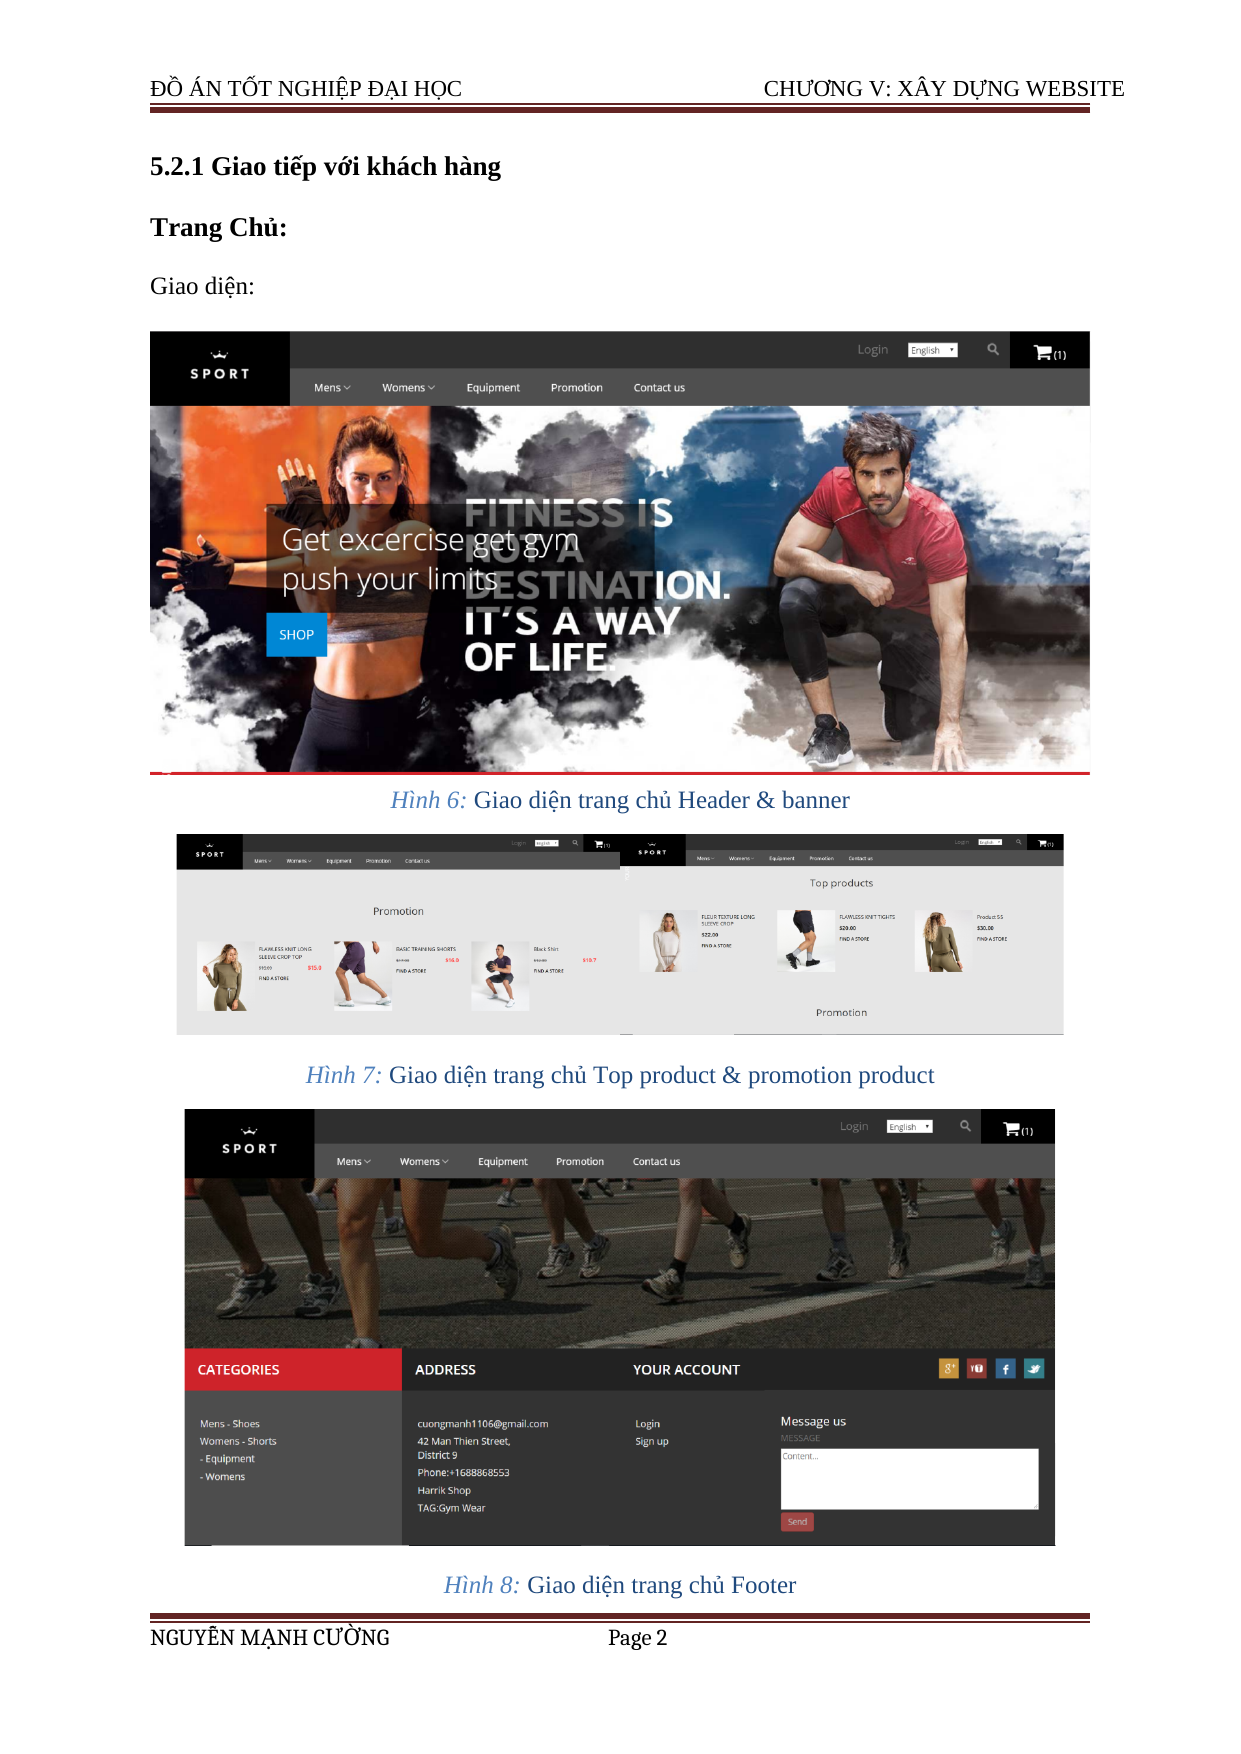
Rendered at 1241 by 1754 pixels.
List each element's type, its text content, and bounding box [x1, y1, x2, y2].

text Giao diện: [150, 271, 1090, 300]
subtitle 5.2.1 Giao tiếp với khách hàng [150, 150, 1090, 181]
picture [184, 1109, 1056, 1546]
picture [150, 329, 1091, 775]
text Trang Chủ: [150, 211, 1090, 242]
text Hình 6: Giao diện trang chủ Header & banner [150, 785, 1090, 814]
text Hình 8: Giao diện trang chủ Footer [150, 1570, 1090, 1599]
picture [176, 834, 1064, 1035]
text Hình 7: Giao diện trang chủ Top product & promotion product [150, 1060, 1090, 1088]
